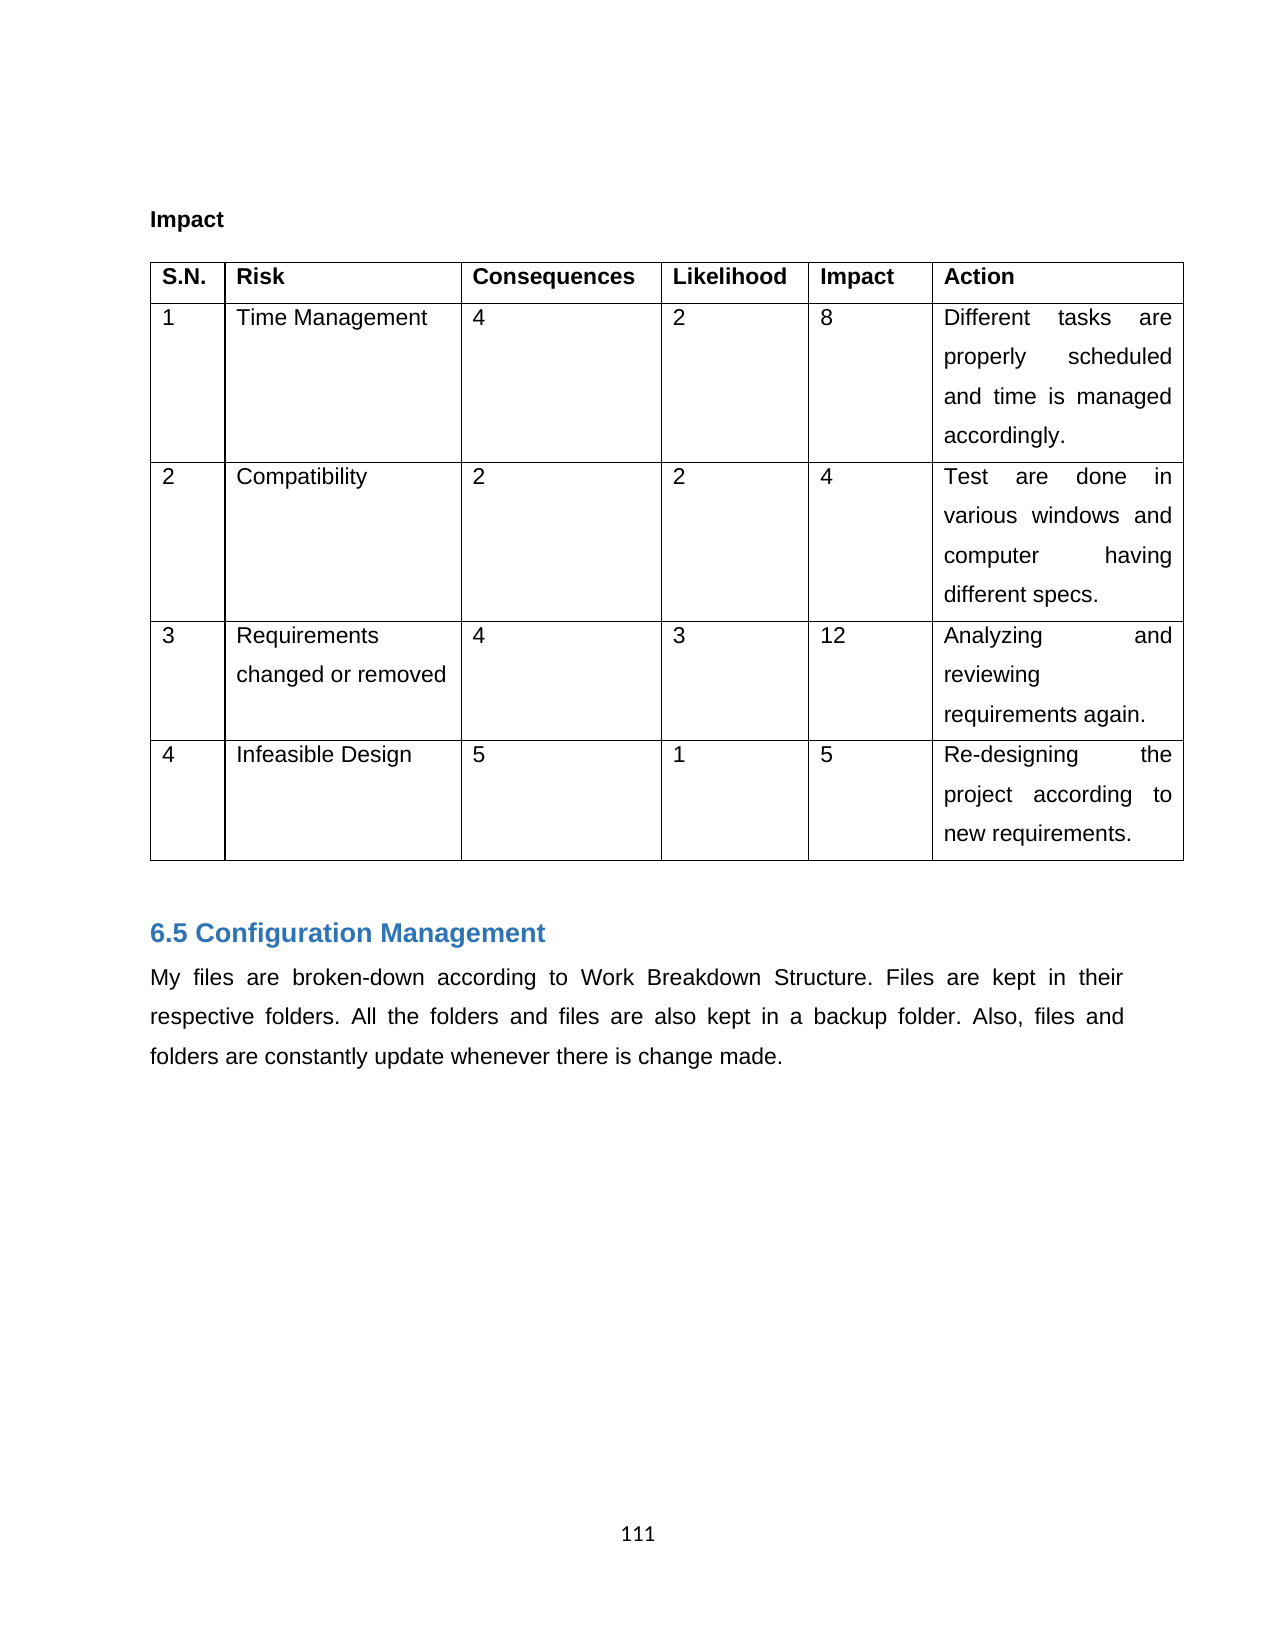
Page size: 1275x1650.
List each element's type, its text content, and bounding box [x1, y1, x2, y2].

subtitle 6.5 Configuration Management [150, 917, 1125, 948]
text Impact [150, 206, 1125, 232]
table_cell 1 [151, 304, 224, 462]
table_cell Time Management [226, 304, 461, 462]
table_cell 5 [462, 741, 661, 860]
table_cell 4 [151, 741, 224, 860]
table_cell 2 [662, 304, 808, 462]
table_cell Re-designing the project according to new requirements. [933, 741, 1183, 860]
table_header Impact [809, 263, 932, 303]
table_cell Analyzing and reviewing requirements again. [933, 622, 1183, 740]
table_cell Different tasks are properly scheduled and time is managed accordingly. [933, 304, 1183, 462]
table_cell 12 [809, 622, 932, 740]
table_cell 3 [151, 622, 224, 740]
table_cell 2 [151, 463, 224, 621]
table_cell Compatibility [226, 463, 461, 621]
table_cell 8 [809, 304, 932, 462]
table_cell 4 [809, 463, 932, 621]
table_cell 5 [809, 741, 932, 860]
table_cell Test are done in various windows and computer having different specs. [933, 463, 1183, 621]
table_cell 3 [662, 622, 808, 740]
table_header Consequences [462, 263, 661, 303]
table_cell 4 [462, 622, 661, 740]
table_cell 2 [662, 463, 808, 621]
table_cell 2 [462, 463, 661, 621]
table_header Risk [226, 263, 461, 303]
table_header Action [933, 263, 1183, 303]
table_cell 4 [462, 304, 661, 462]
table_header Likelihood [662, 263, 808, 303]
table_header S.N. [151, 263, 224, 303]
table_cell Requirements changed or removed [226, 622, 461, 740]
text My files are broken-down according to Work Breakdown Structure. Files are kept in their respective folders. All the folders and files are also kept in a backup folder. Also, files and folders are constantly update whenever there is change made. [150, 964, 1125, 1069]
table_cell 1 [662, 741, 808, 860]
table_cell Infeasible Design [226, 741, 461, 860]
